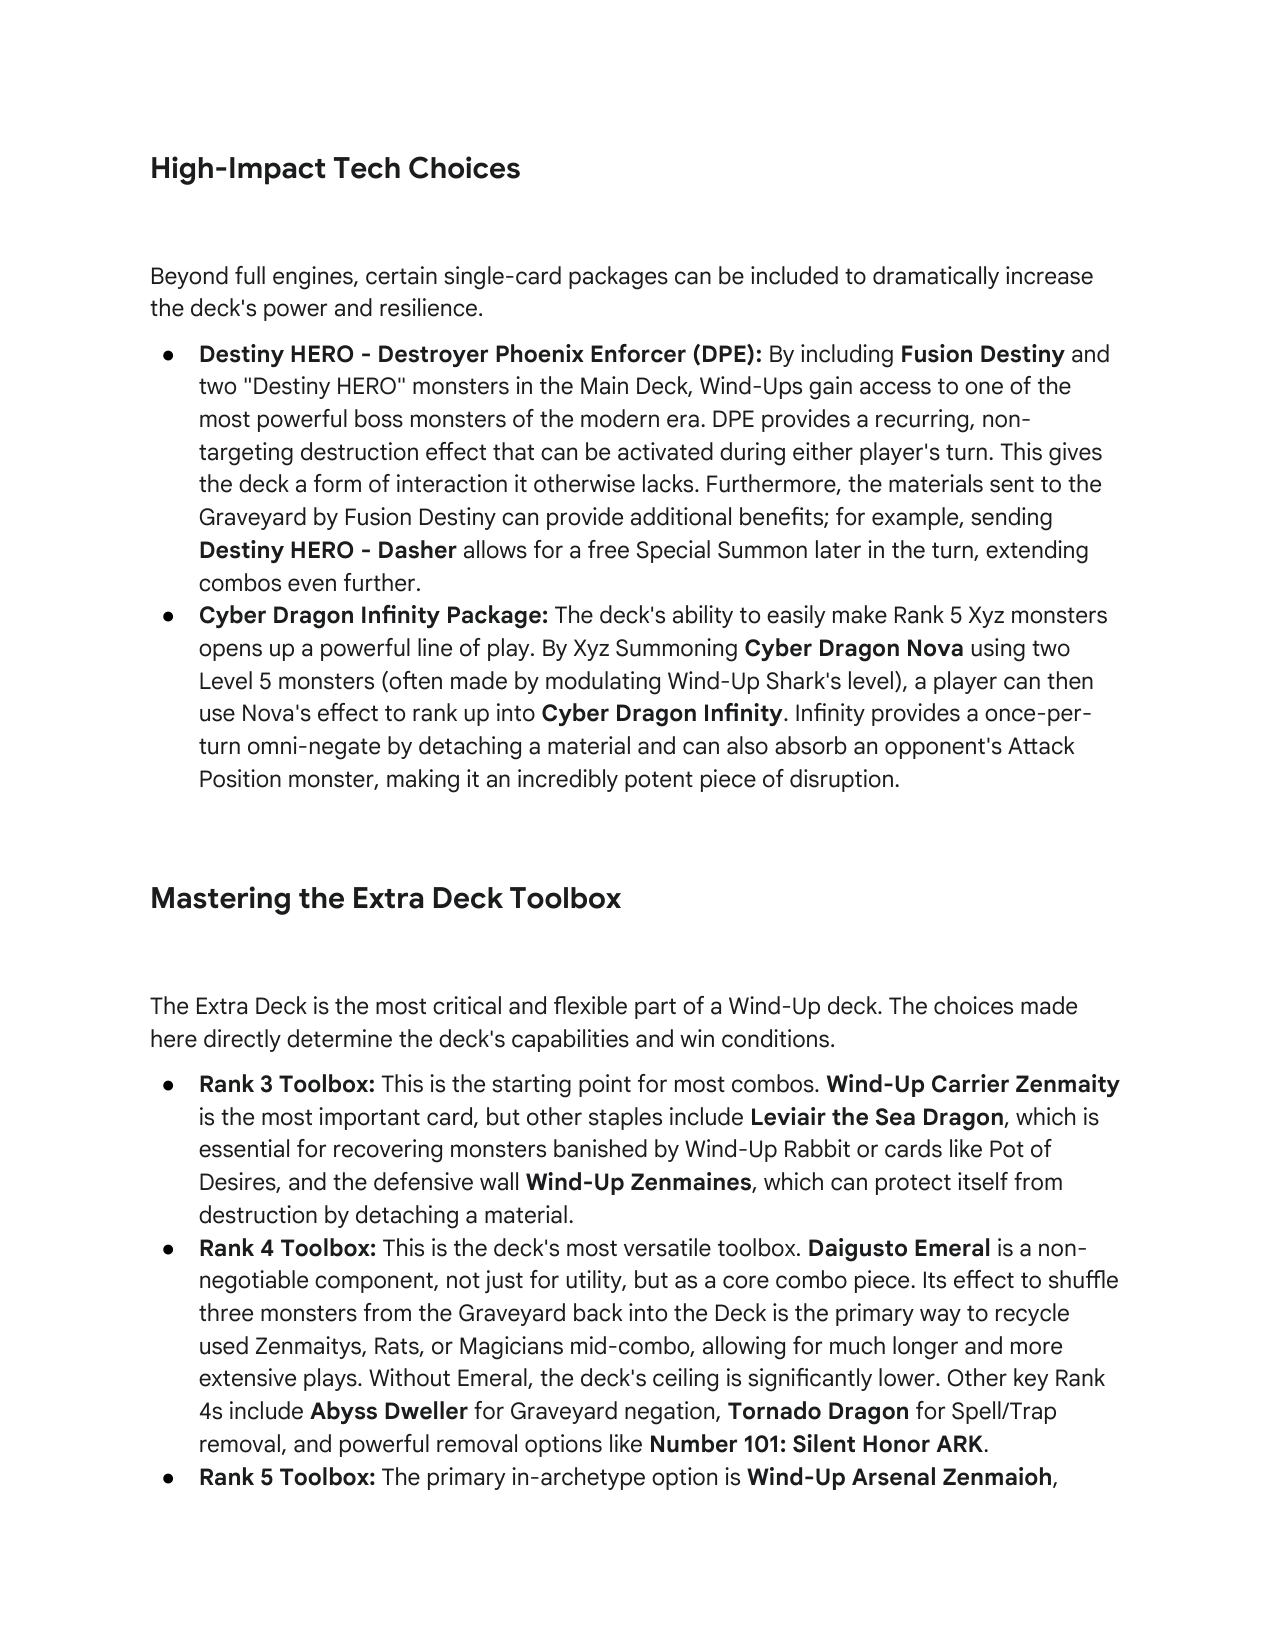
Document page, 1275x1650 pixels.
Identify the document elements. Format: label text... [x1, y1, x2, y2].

list Destiny HERO - Destroyer Phoenix Enforcer (DPE): By including Fusion Destiny and two "Destiny HERO" monsters in the Main Deck, Wind-Ups gain access to one of the most powerful boss monsters of the modern era. DPE provides a recurring, non-targeting destruction effect that can be activated during either player's turn. This gives the deck a form of interaction it otherwise lacks. Furthermore, the materials sent to the Graveyard by Fusion Destiny can provide additional benefits; for example, sending Destiny HERO - Dasher allows for a free Special Summon later in the turn, extending combos even further. [161, 340, 1125, 597]
text Beyond full engines, certain single-card packages can be included to dramatically increase the deck's power and resilience. [150, 262, 1125, 323]
text The Extra Deck is the most critical and flexible part of a Wind-Up deck. The choices made here directly determine the deck's capabilities and win conditions. [150, 992, 1125, 1054]
list Cyber Dragon Infinity Package: The deck's ability to easily make Rank 5 Xyz monsters opens up a powerful line of play. By Xyz Summoning Cyber Dragon Nova using two Level 5 monsters (often made by modulating Wind-Up Shark's level), a player can then use Nova's effect to rank up into Cyber Dragon Infinity. Infinity provides a once-per-turn omni-negate by detaching a material and can also absorb an opponent's Attack Position monster, making it an incredibly potent piece of disruption. [161, 601, 1125, 794]
list Rank 4 Toolbox: This is the deck's most versatile toolbox. Daigusto Emeral is a non-negotiable component, not just for utility, but as a core combo piece. Its effect to shuffle three monsters from the Graveyard back into the Deck is the primary way to recycle used Zenmaitys, Rats, or Magicians mid-combo, allowing for much longer and more extensive plays. Without Emeral, the deck's ceiling is significantly lower. Other key Rank 4s include Abyss Dweller for Graveyard negation, Tornado Dragon for Spell/Trap removal, and powerful removal options like Number 101: Silent Honor ARK. [161, 1234, 1125, 1459]
list Rank 3 Toolbox: This is the starting point for most combos. Wind-Up Carrier Zenmaity is the most important card, but other staples include Leviair the Sea Dragon, which is essential for recovering monsters banished by Wind-Up Rabbit or cards like Pot of Desires, and the defensive wall Wind-Up Zenmaines, which can protect itself from destruction by detaching a material. [161, 1070, 1125, 1230]
subtitle High-Impact Tech Choices [150, 150, 1125, 187]
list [161, 1463, 1125, 1491]
subtitle Mastering the Extra Deck Toolbox [150, 880, 1125, 917]
